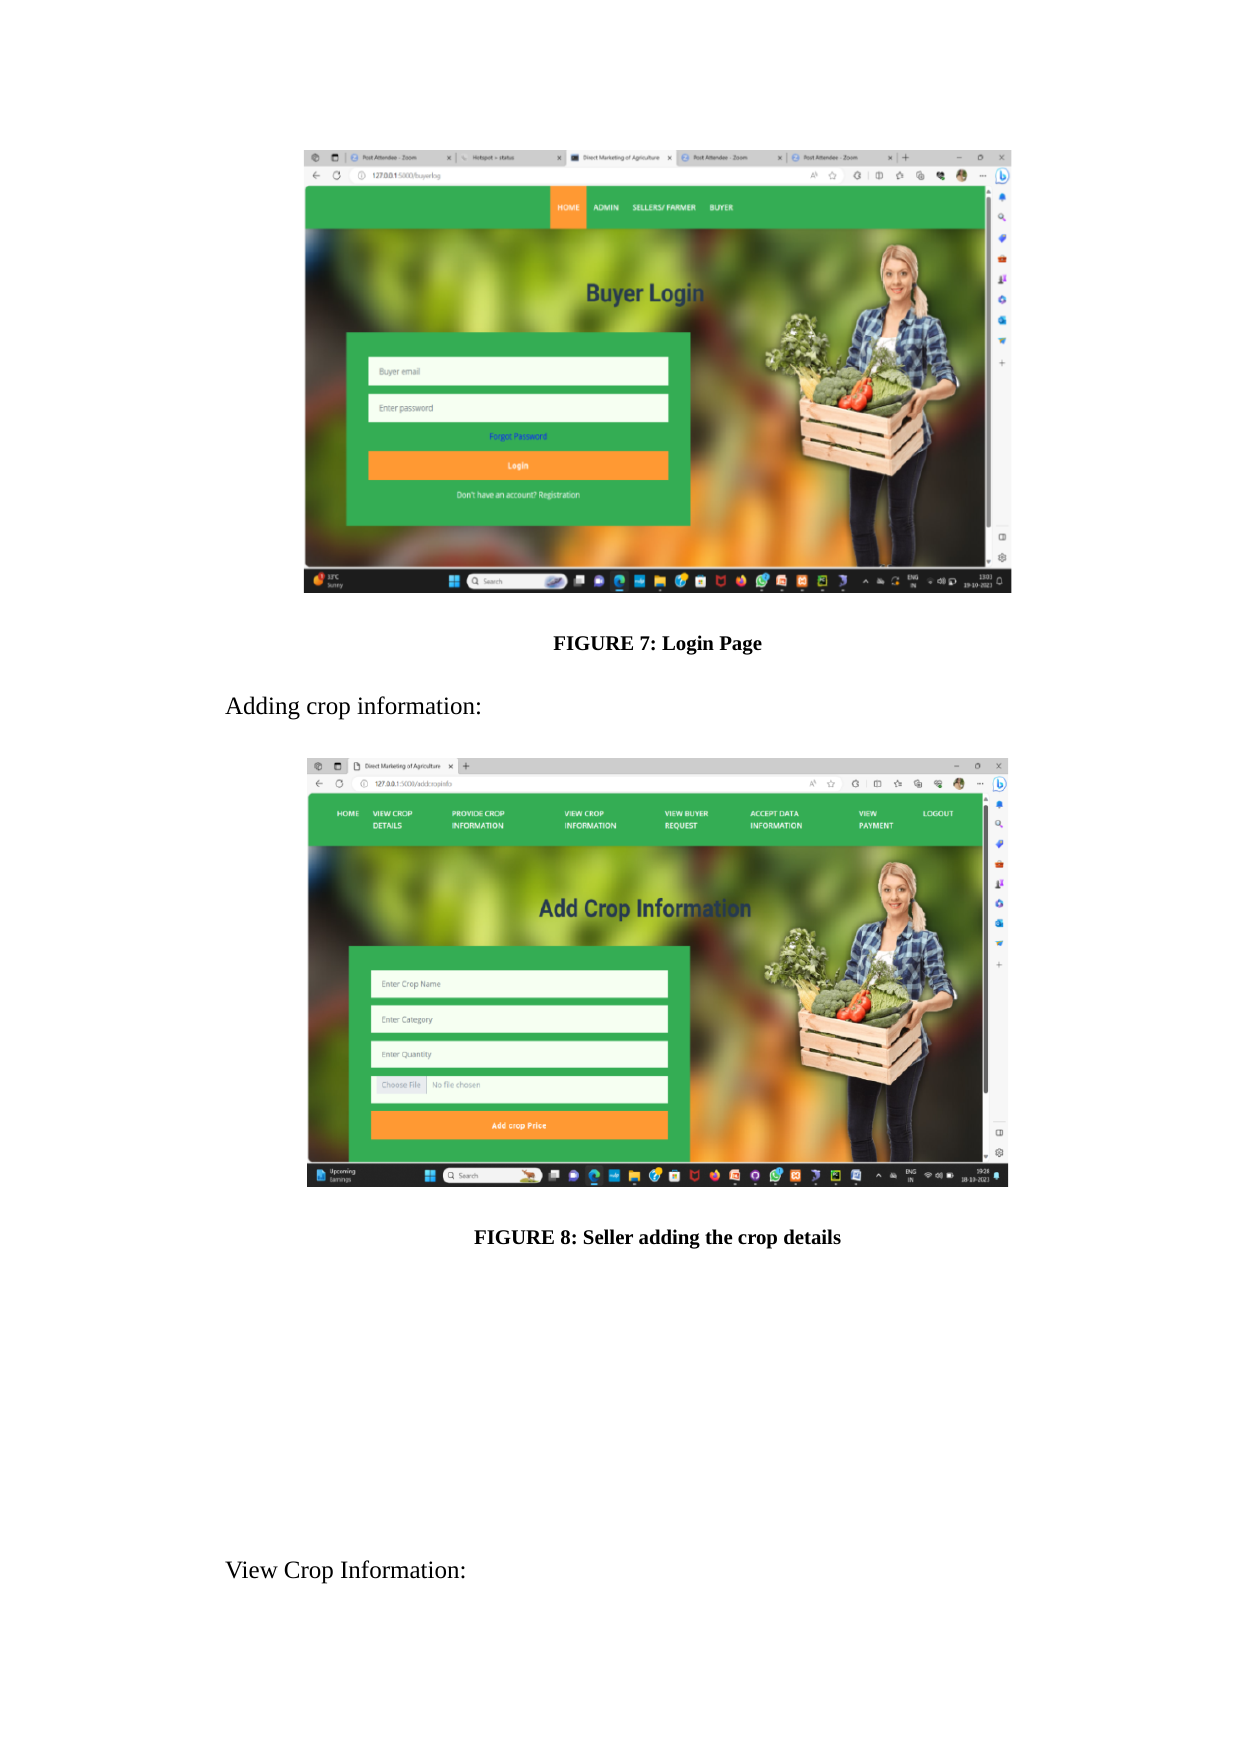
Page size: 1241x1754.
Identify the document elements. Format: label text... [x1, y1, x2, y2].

text View Crop Information: [225, 1555, 1090, 1584]
picture [303, 150, 1012, 593]
text FIGURE 7: Login Page [225, 631, 1090, 655]
text FIGURE 8: Seller adding the crop details [225, 1225, 1090, 1249]
text Adding crop information: [225, 691, 1090, 720]
picture [307, 758, 1009, 1187]
